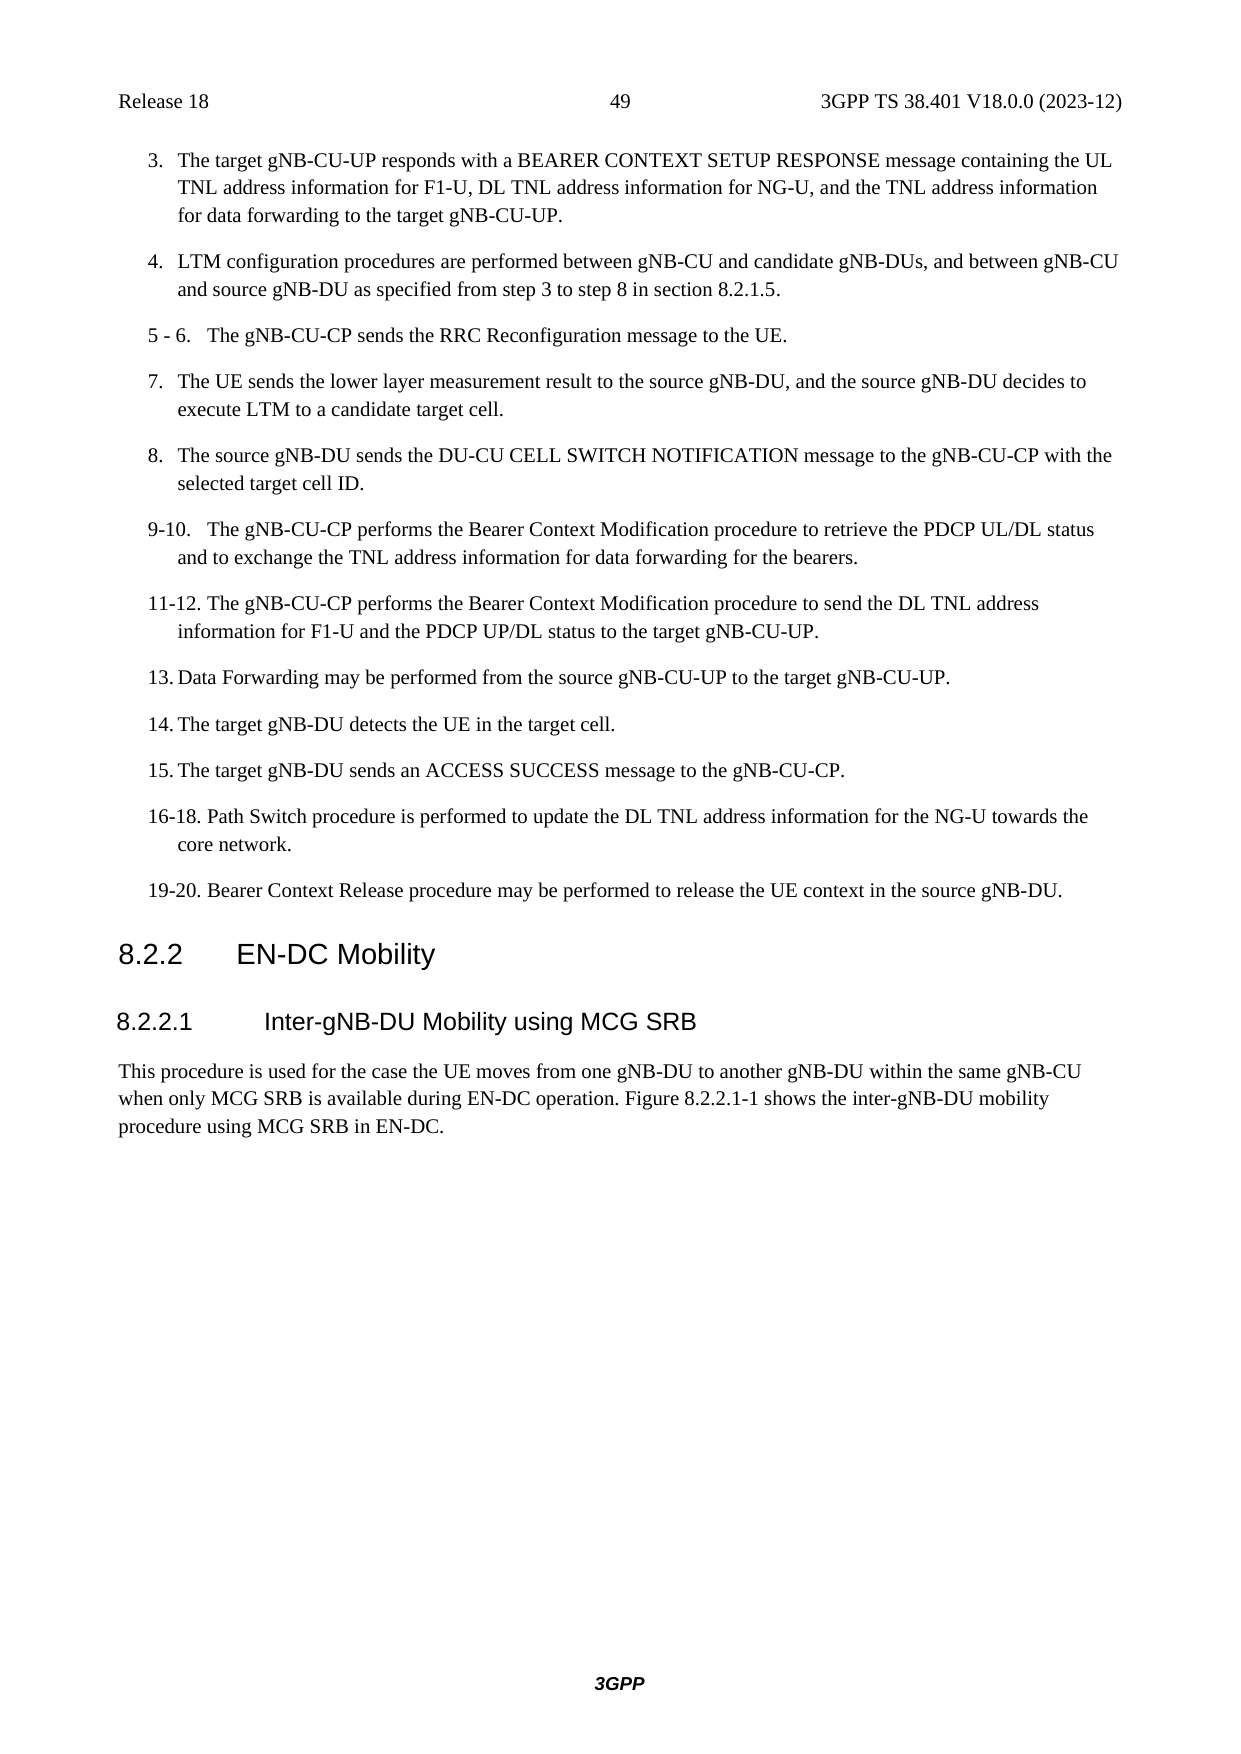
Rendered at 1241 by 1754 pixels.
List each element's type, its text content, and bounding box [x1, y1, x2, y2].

text This procedure is used for the case the UE moves from one gNB-DU to another gNB-DU within the same gNB-CU when only MCG SRB is available during EN-DC operation. Figure 8.2.2.1-1 shows the inter-gNB-DU mobility procedure using MCG SRB in EN-DC. [118, 1059, 1122, 1138]
text 4. LTM configuration procedures are performed between gNB-CU and candidate gNB-DUs, and between gNB-CU and source gNB-DU as specified from step 3 to step 8 in section 8.2.1.5. [148, 249, 1122, 301]
text 15. The target gNB-DU sends an ACCESS SUCCESS message to the gNB-CU-CP. [148, 758, 1122, 782]
text 19-20. Bearer Context Release procedure may be performed to release the UE context in the source gNB-DU. [148, 878, 1122, 902]
text 8. The source gNB-DU sends the DU-CU CELL SWITCH NOTIFICATION message to the gNB-CU-CP with the selected target cell ID. [148, 443, 1122, 495]
text 9-10. The gNB-CU-CP performs the Bearer Context Modification procedure to retrieve the PDCP UL/DL status and to exchange the TNL address information for data forwarding for the bearers. [148, 517, 1122, 569]
text 11-12. The gNB-CU-CP performs the Bearer Context Modification procedure to send the DL TNL address information for F1-U and the PDCP UP/DL status to the target gNB-CU-UP. [148, 591, 1122, 643]
subtitle 8.2.2.1 Inter-gNB-DU Mobility using MCG SRB [116, 1007, 1122, 1036]
text 13. Data Forwarding may be performed from the source gNB-CU-UP to the target gNB-CU-UP. [148, 665, 1122, 689]
text 16-18. Path Switch procedure is performed to update the DL TNL address information for the NG-U towards the core network. [148, 804, 1122, 856]
text 5 - 6. The gNB-CU-CP sends the RRC Reconfiguration message to the UE. [148, 323, 1122, 347]
text 14. The target gNB-DU detects the UE in the target cell. [148, 712, 1122, 736]
text 3. The target gNB-CU-UP responds with a BEARER CONTEXT SETUP RESPONSE message containing the UL TNL address information for F1-U, DL TNL address information for NG-U, and the TNL address information for data forwarding to the target gNB-CU-UP. [148, 147, 1122, 227]
subtitle 8.2.2 EN-DC Mobility [118, 937, 1122, 971]
text 7. The UE sends the lower layer measurement result to the source gNB-DU, and the source gNB-DU decides to execute LTM to a candidate target cell. [148, 369, 1122, 421]
